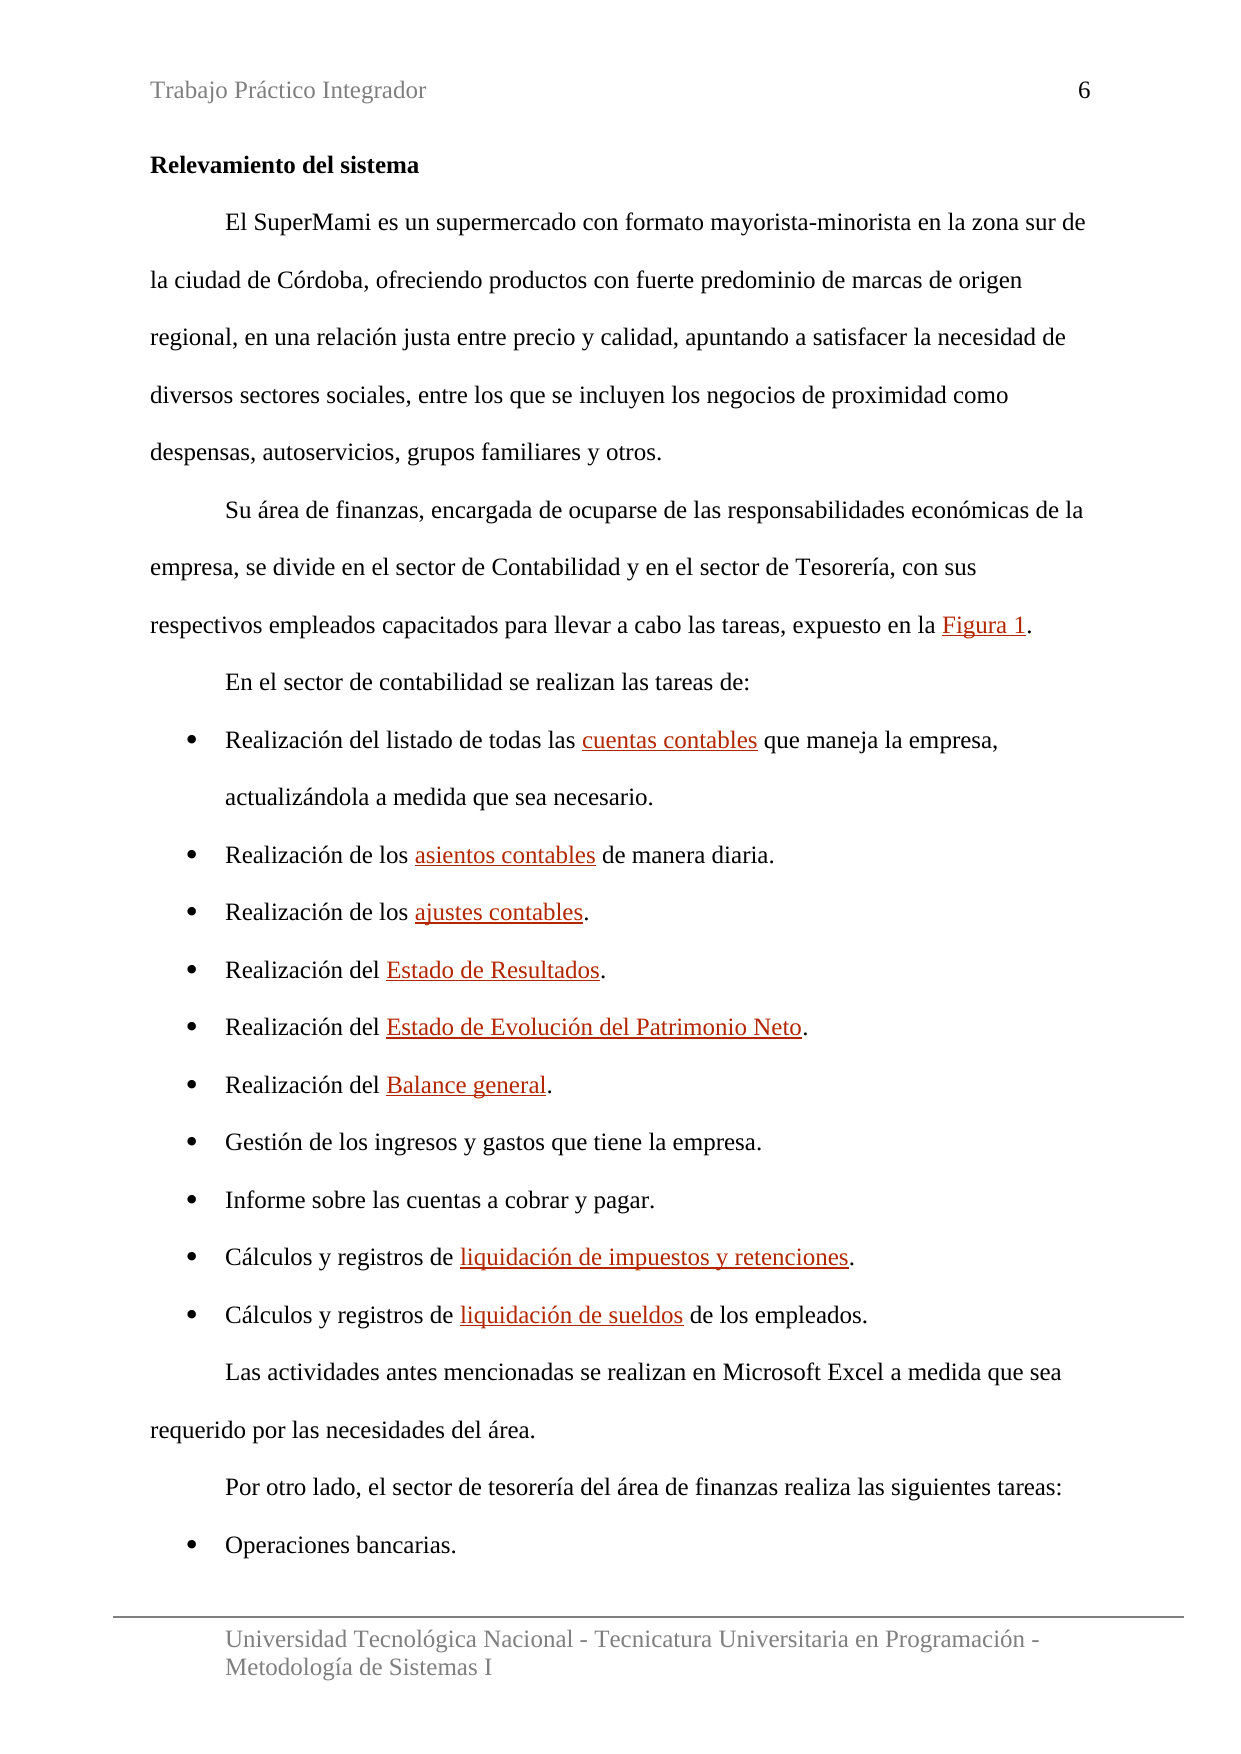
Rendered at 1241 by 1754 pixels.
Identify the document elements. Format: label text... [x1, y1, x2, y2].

list Cálculos y registros de liquidación de impuestos y retenciones. [187, 1242, 1090, 1271]
list Gestión de los ingresos y gastos que tiene la empresa. [187, 1127, 1090, 1156]
list Realización del Balance general. [187, 1070, 1090, 1099]
text Por otro lado, el sector de tesorería del área de finanzas realiza las siguientes tareas: [150, 1472, 1090, 1501]
list Cálculos y registros de liquidación de sueldos de los empleados. [187, 1300, 1090, 1329]
list Realización de los ajustes contables. [187, 897, 1090, 926]
text Las actividades antes mencionadas se realizan en Microsoft Excel a medida que sea requerido por las necesidades del área. [150, 1357, 1090, 1444]
list Realización del Estado de Evolución del Patrimonio Neto. [187, 1012, 1090, 1041]
list Operaciones bancarias. [187, 1530, 1090, 1559]
subtitle Relevamiento del sistema [150, 150, 1090, 179]
list Realización de los asientos contables de manera diaria. [187, 840, 1090, 869]
list Informe sobre las cuentas a cobrar y pagar. [187, 1185, 1090, 1214]
text El SuperMami es un supermercado con formato mayorista-minorista en la zona sur de la ciudad de Córdoba, ofreciendo productos con fuerte predominio de marcas de origen regional, en una relación justa entre precio y calidad, apuntando a satisfacer la necesidad de diversos sectores sociales, entre los que se incluyen los negocios de proximidad como despensas, autoservicios, grupos familiares y otros. [150, 207, 1090, 466]
text En el sector de contabilidad se realizan las tareas de: [150, 667, 1090, 696]
list Realización del listado de todas las cuentas contables que maneja la empresa, actualizándola a medida que sea necesario. [187, 725, 1090, 811]
list Realización del Estado de Resultados. [187, 955, 1090, 984]
text Su área de finanzas, encargada de ocuparse de las responsabilidades económicas de la empresa, se divide en el sector de Contabilidad y en el sector de Tesorería, con sus respectivos empleados capacitados para llevar a cabo las tareas, expuesto en la Figura 1. [150, 495, 1090, 639]
